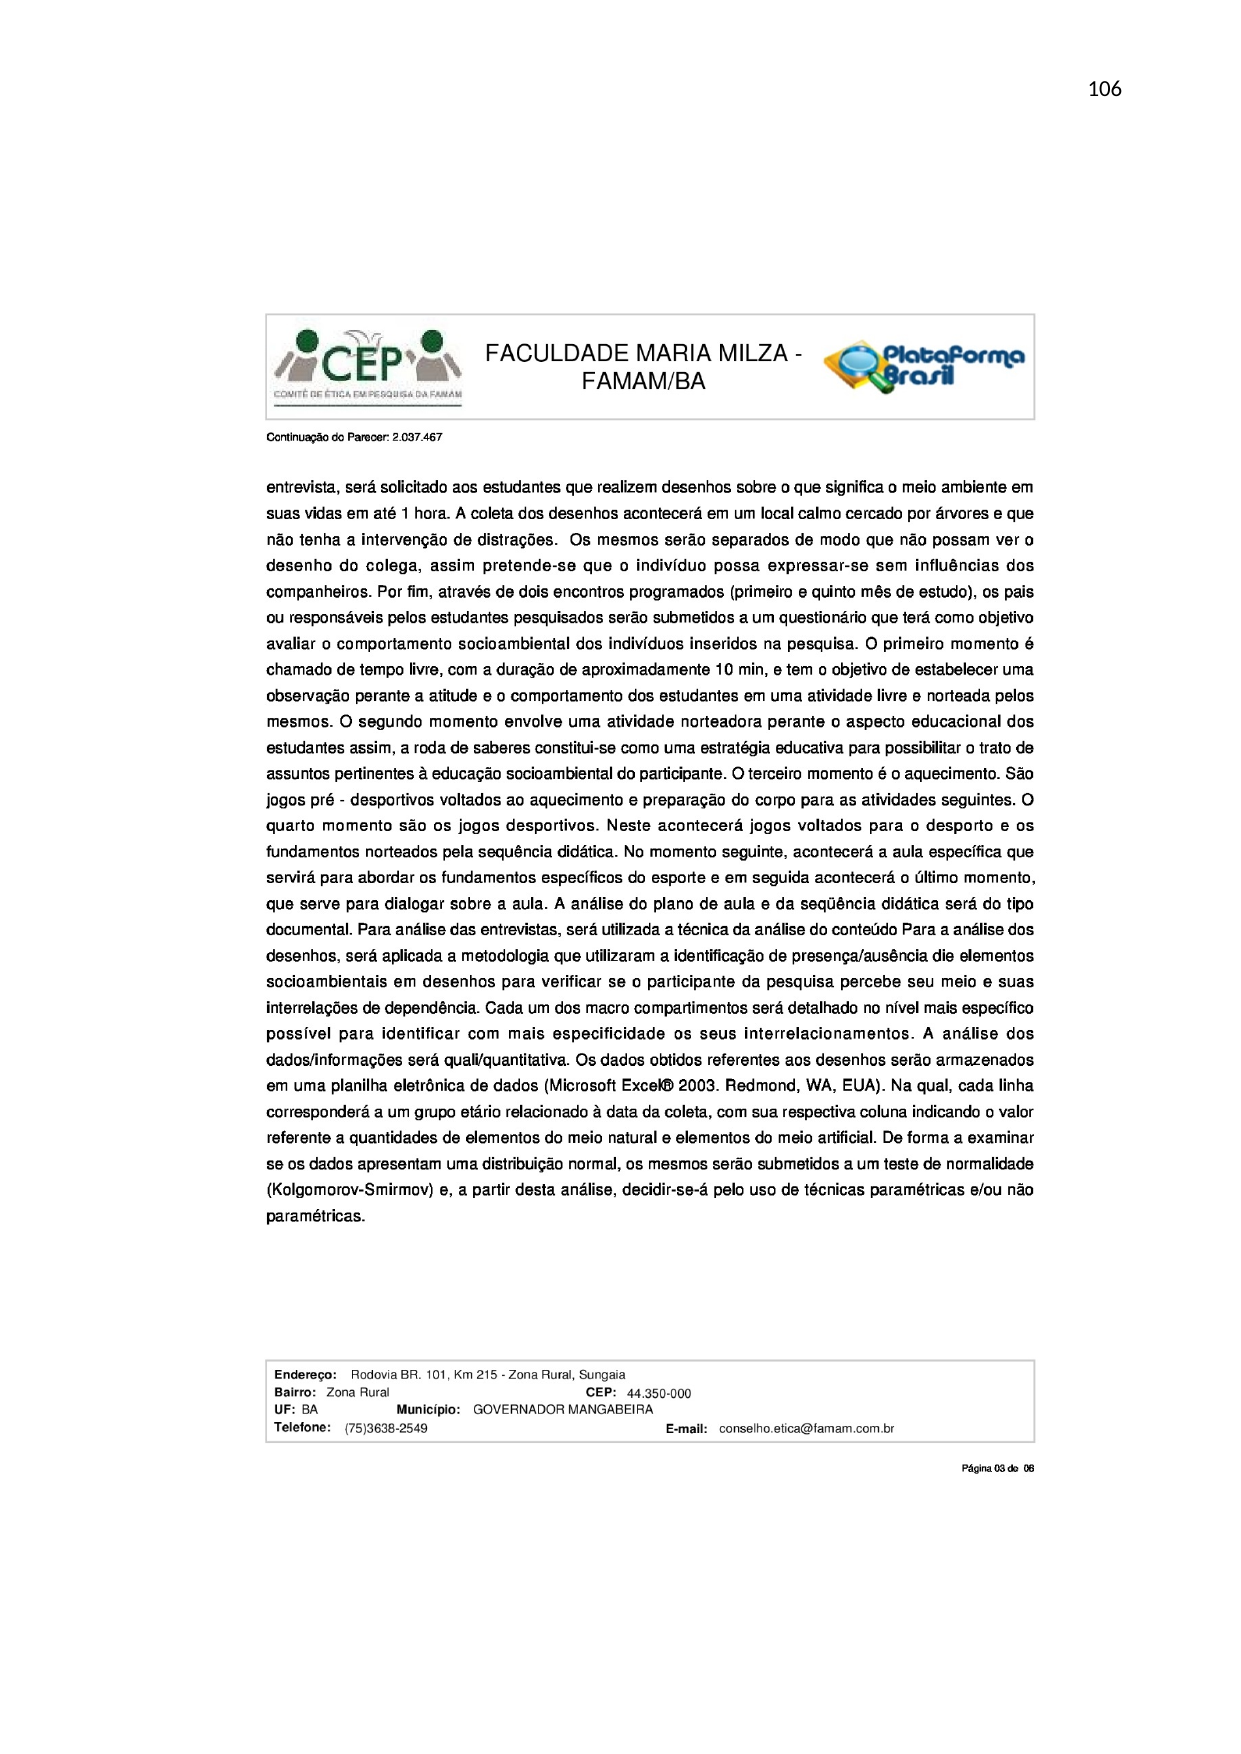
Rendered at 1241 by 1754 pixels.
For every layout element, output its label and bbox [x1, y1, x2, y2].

picture [177, 225, 1123, 1562]
